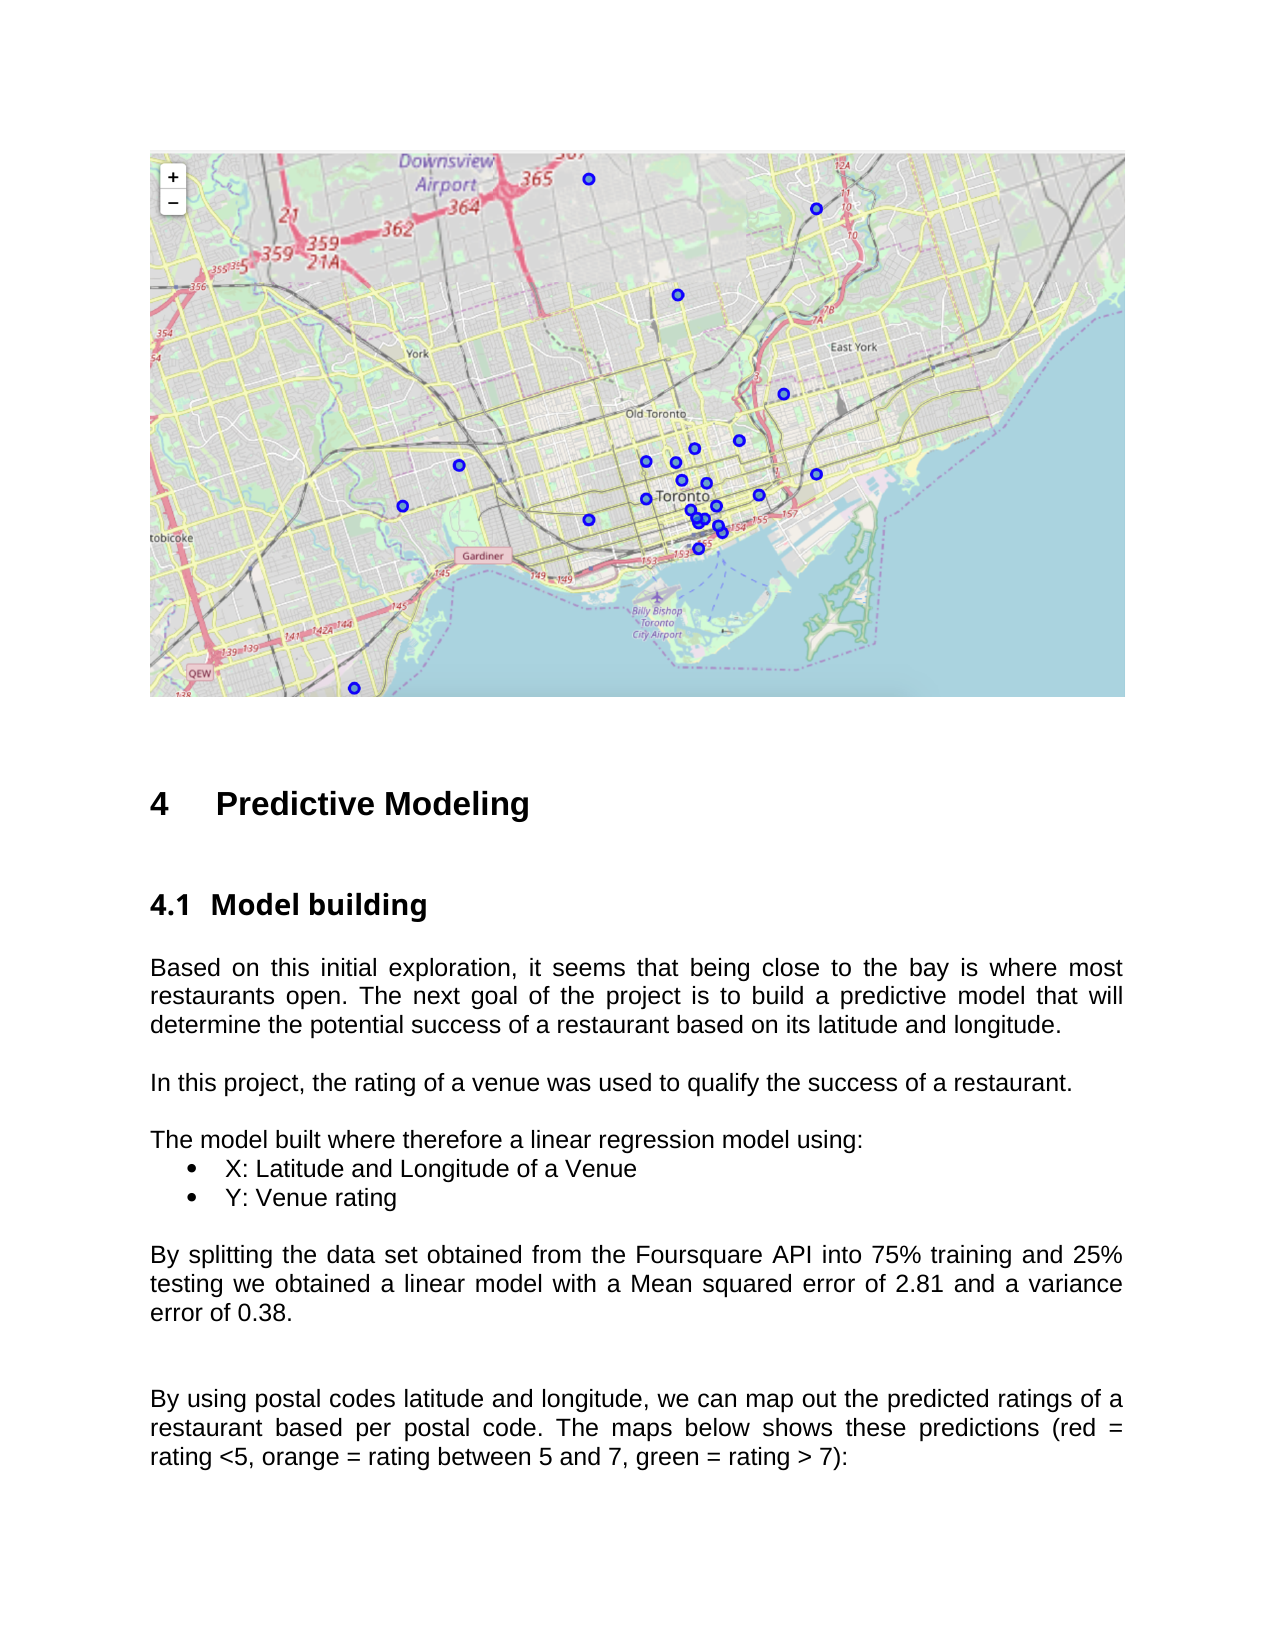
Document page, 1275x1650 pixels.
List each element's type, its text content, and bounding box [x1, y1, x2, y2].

subtitle Model building [150, 884, 1125, 924]
picture [150, 150, 1125, 697]
list X: Latitude and Longitude of a Venue [187, 1154, 1125, 1183]
text By using postal codes latitude and longitude, we can map out the predicted ratings of a restaurant based per postal code. The maps below shows these predictions (red = rating <5, orange = rating between 5 and 7, green = rating > 7): [150, 1384, 1125, 1470]
text The model built where therefore a linear regression model using: [150, 1125, 1125, 1154]
text By splitting the data set obtained from the Foursquare API into 75% training and 25% testing we obtained a linear model with a Mean squared error of 2.81 and a variance error of 0.38. [150, 1240, 1125, 1326]
list Y: Venue rating [187, 1183, 1125, 1211]
text In this project, the rating of a venue was used to qualify the success of a restaurant. [150, 1067, 1125, 1096]
text Based on this initial exploration, it seems that being close to the bay is where most restaurants open. The next goal of the project is to build a predictive model that will determine the potential success of a restaurant based on its latitude and longitude. [150, 952, 1125, 1039]
subtitle Predictive Modeling [150, 783, 1125, 822]
